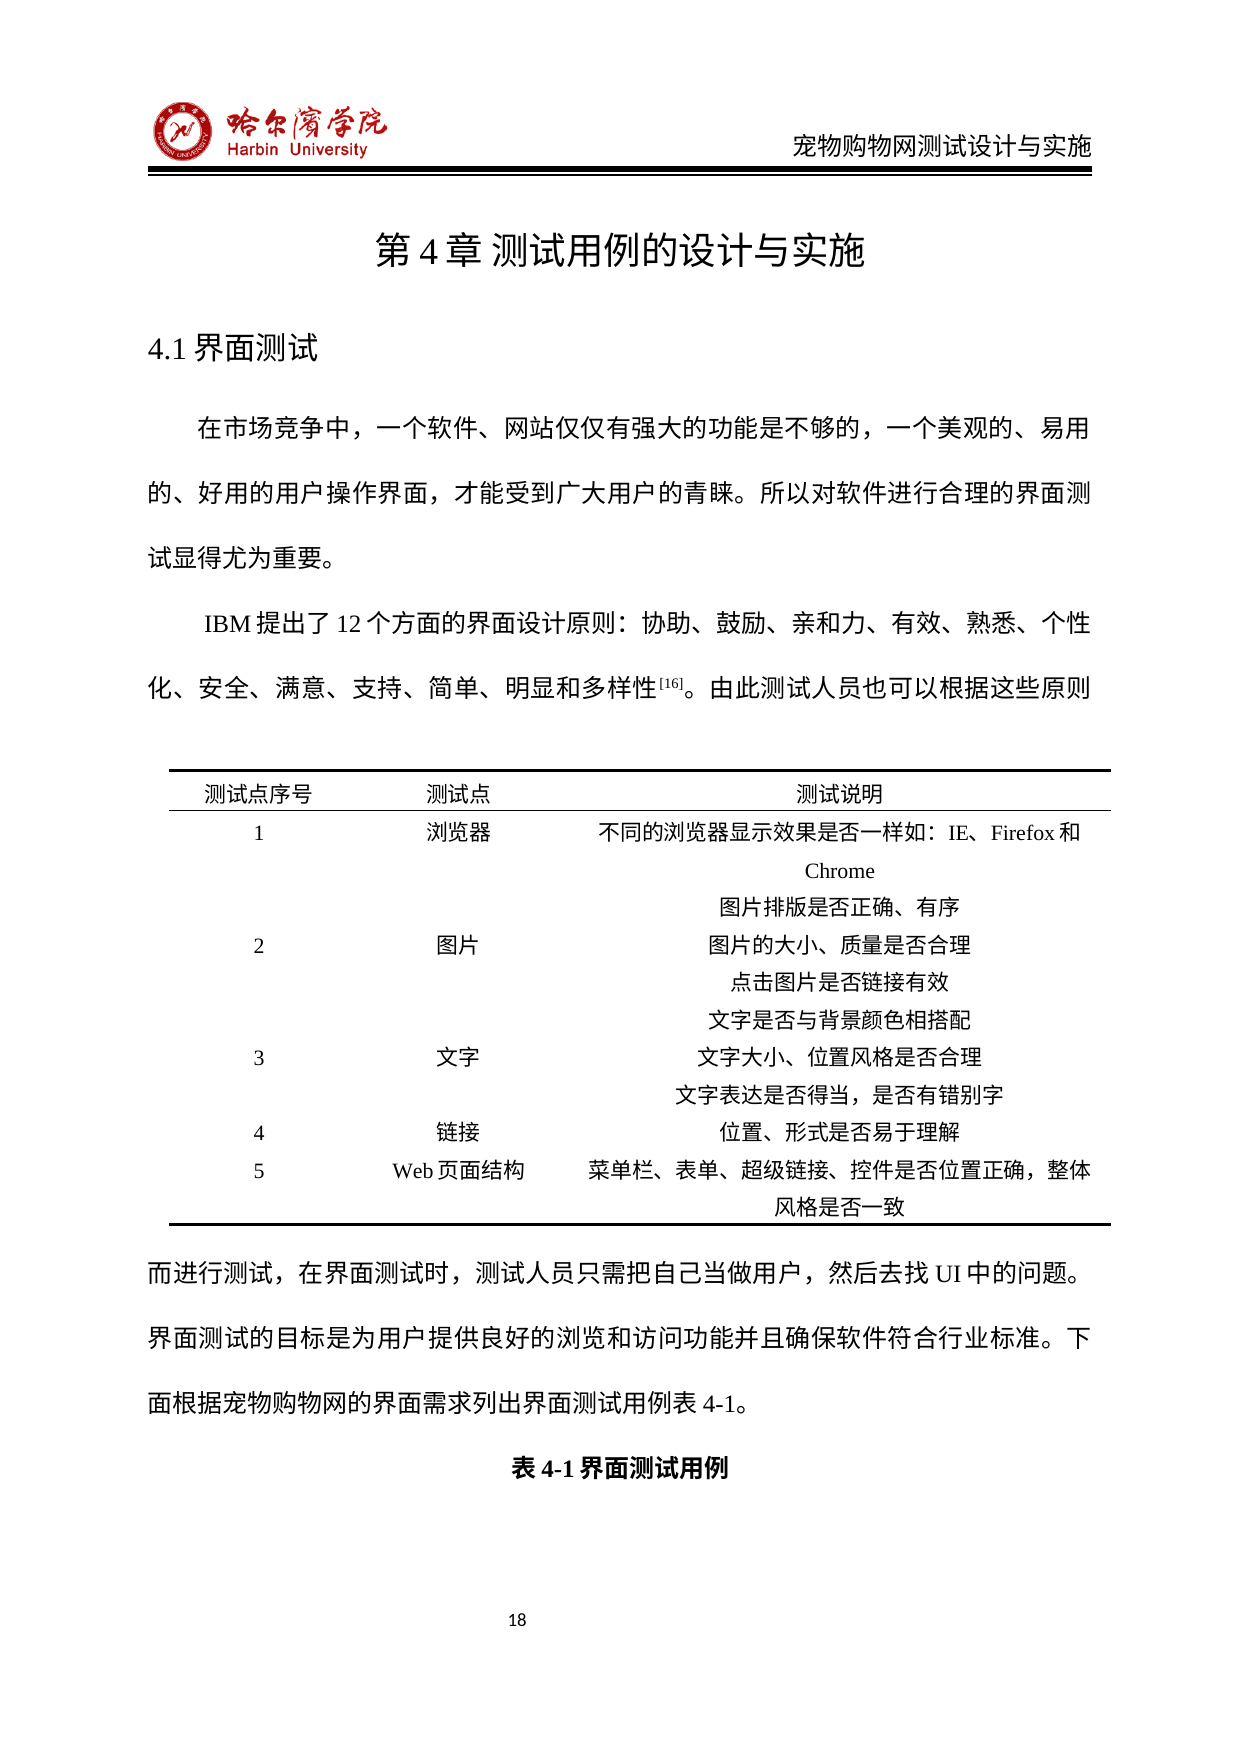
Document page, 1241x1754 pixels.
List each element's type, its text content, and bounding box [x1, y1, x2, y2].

subtitle 第4章 测试用例的设计与实施 [148, 216, 1092, 281]
table_cell 文字是否与背景颜色相搭配 [569, 998, 1111, 1036]
table_cell 2 [169, 886, 348, 998]
text IBM提出了12个方面的界面设计原则：协助、鼓励、亲和力、有效、熟悉、个性化、安全、满意、支持、简单、明显和多样性[16]。由此测试人员也可以根据这些原则而进行测试，在界面测试时，测试人员只需把自己当做用户，然后去找UI中的问题。界面测试的目标是为用户提供良好的浏览和访问功能并且确保软件符合行业标准。下面根据宠物购物网的界面需求列出界面测试用例表4-1。 [148, 589, 1092, 1434]
table_header 测试说明 [569, 772, 1111, 809]
table_cell 点击图片是否链接有效 [569, 961, 1111, 998]
table_cell 链接 [348, 1111, 569, 1148]
table_cell 不同的浏览器显示效果是否一样如：IE、Firefox和Chrome [569, 811, 1111, 886]
table_cell 4 [169, 1111, 348, 1148]
table_cell Web页面结构 [348, 1148, 569, 1223]
table_cell 图片排版是否正确、有序 [569, 886, 1111, 923]
table_cell 文字 [348, 998, 569, 1111]
subtitle 4.1界面测试 [148, 313, 1092, 378]
picture [151, 97, 390, 165]
table_cell 位置、形式是否易于理解 [569, 1111, 1111, 1148]
table_cell 文字大小、位置风格是否合理 [569, 1036, 1111, 1073]
table_header 测试点 [348, 772, 569, 809]
table_cell 图片 [348, 886, 569, 998]
table_cell 图片的大小、质量是否合理 [569, 923, 1111, 961]
table_cell 3 [169, 998, 348, 1111]
text 表4-1界面测试用例 [148, 1434, 1092, 1499]
table_cell 5 [169, 1148, 348, 1223]
table_header 测试点序号 [169, 772, 348, 809]
table_cell 浏览器 [348, 811, 569, 886]
table_cell 1 [169, 811, 348, 886]
text 在市场竞争中，一个软件、网站仅仅有强大的功能是不够的，一个美观的、易用的、好用的用户操作界面，才能受到广大用户的青睐。所以对软件进行合理的界面测试显得尤为重要。 [148, 394, 1092, 589]
table_cell 菜单栏、表单、超级链接、控件是否位置正确，整体风格是否一致 [569, 1148, 1111, 1223]
table_cell 文字表达是否得当，是否有错别字 [569, 1073, 1111, 1111]
